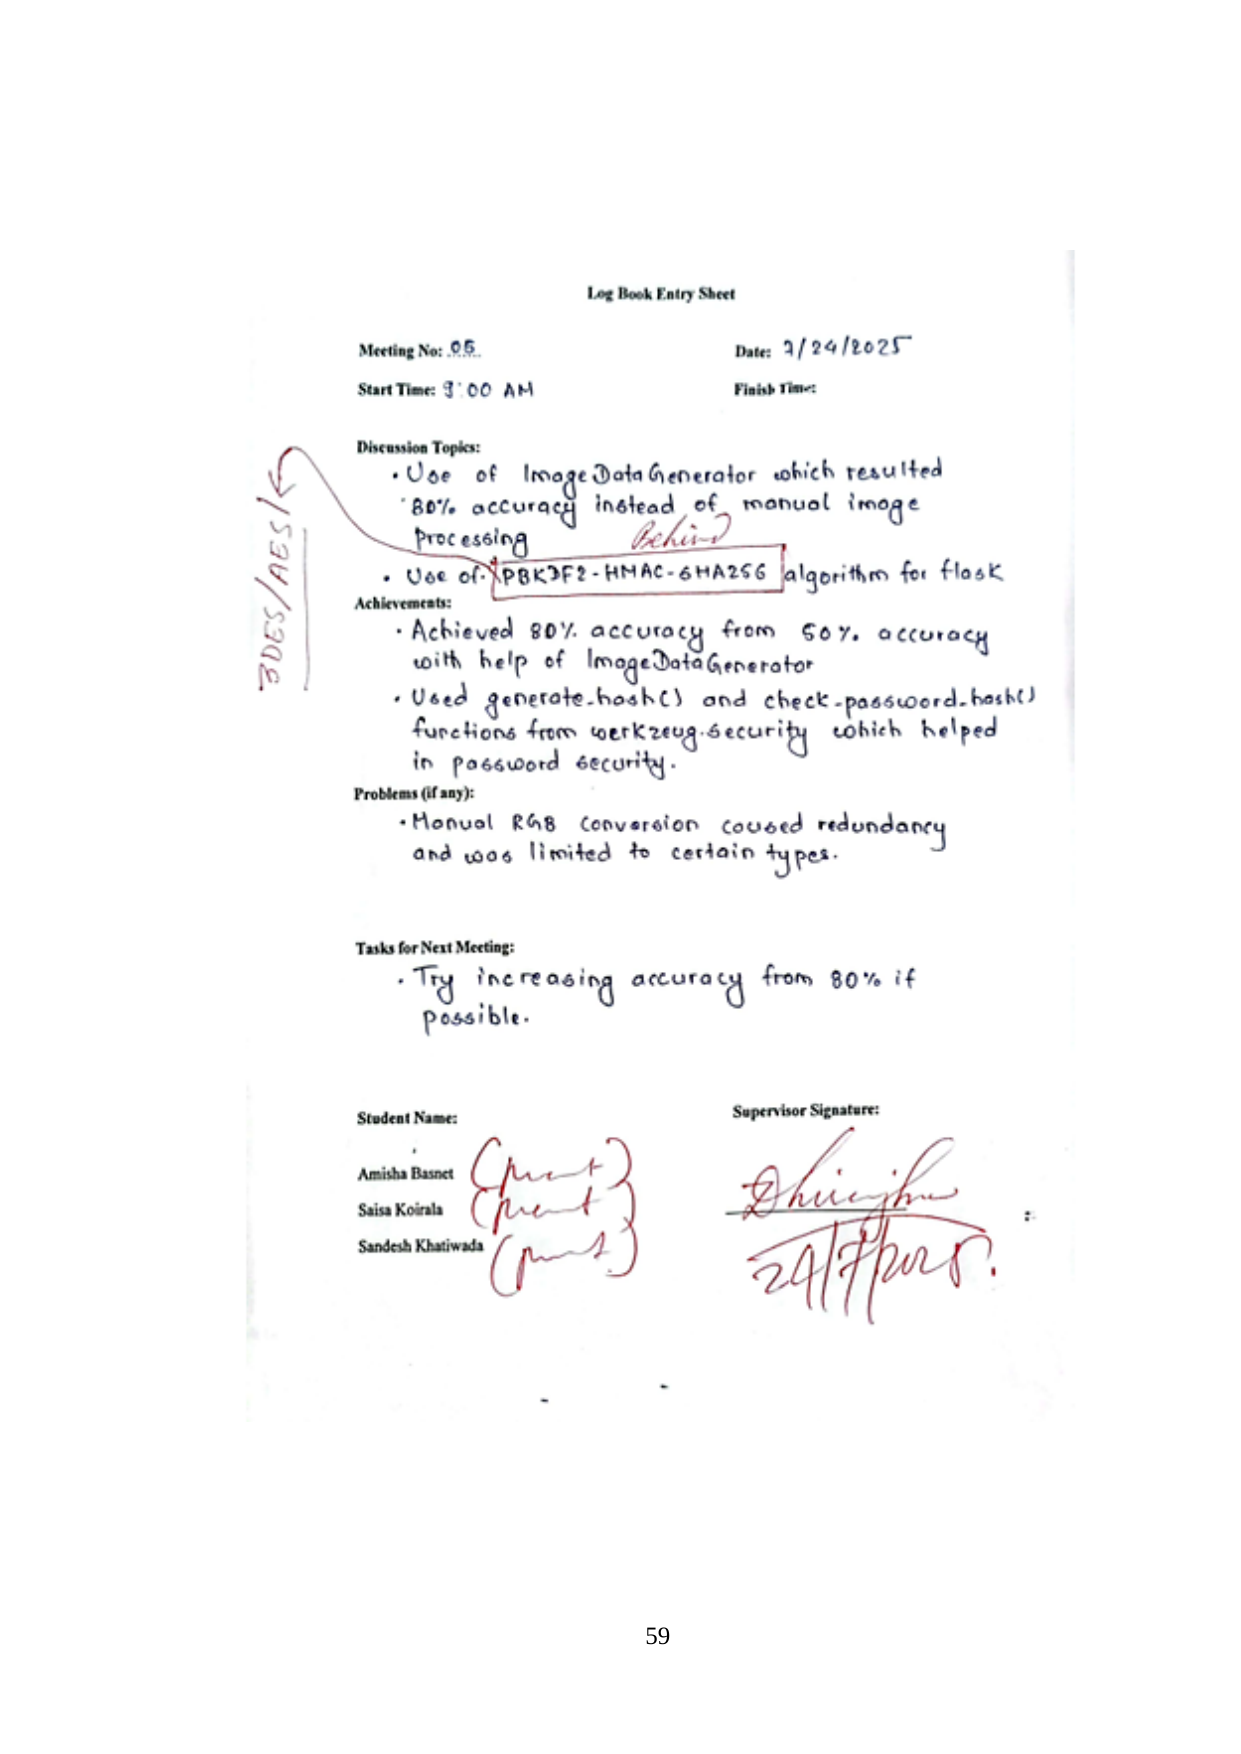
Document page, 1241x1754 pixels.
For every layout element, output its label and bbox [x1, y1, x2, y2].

picture [225, 250, 1095, 1422]
